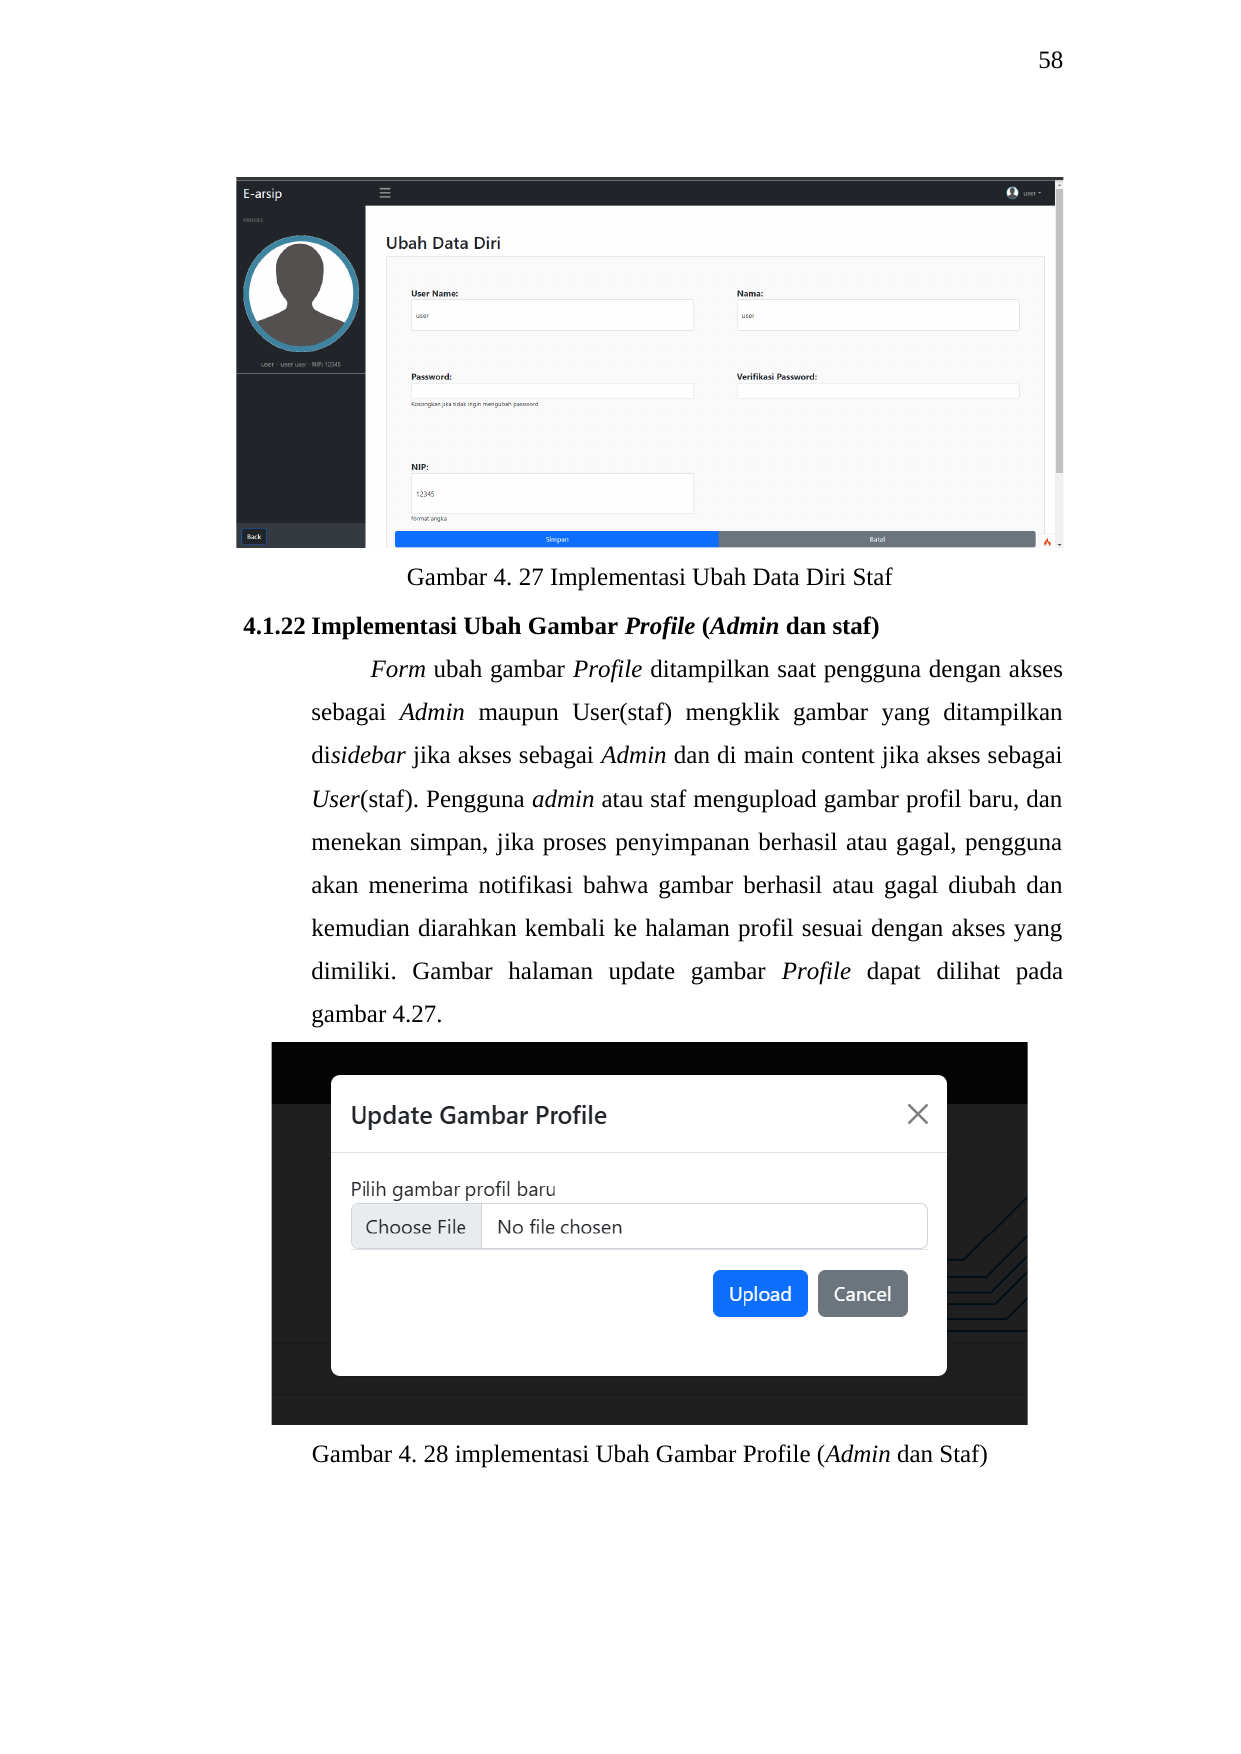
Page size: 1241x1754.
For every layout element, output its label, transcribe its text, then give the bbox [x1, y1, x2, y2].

text Form ubah gambar Profile ditampilkan saat pengguna dengan akses sebagai Admin maupun User(staf) mengklik gambar yang ditampilkan disidebar jika akses sebagai Admin dan di main content jika akses sebagai User(staf). Pengguna admin atau staf mengupload gambar profil baru, dan menekan simpan, jika proses penyimpanan berhasil atau gagal, pengguna akan menerima notifikasi bahwa gambar berhasil atau gagal diubah dan kemudian diarahkan kembali ke halaman profil sesuai dengan akses yang dimiliki. Gambar halaman update gambar Profile dapat dilihat pada gambar 4.27. [311, 654, 1063, 1028]
text Gambar 4. 27 Implementasi Ubah Data Diri Staf [236, 562, 1063, 590]
picture [271, 1042, 1028, 1425]
picture [236, 177, 1064, 548]
text Gambar 4. 28 implementasi Ubah Gambar Profile (Admin dan Staf) [236, 1439, 1063, 1468]
subtitle Implementasi Ubah Gambar Profile (Admin dan staf) [243, 611, 1063, 640]
